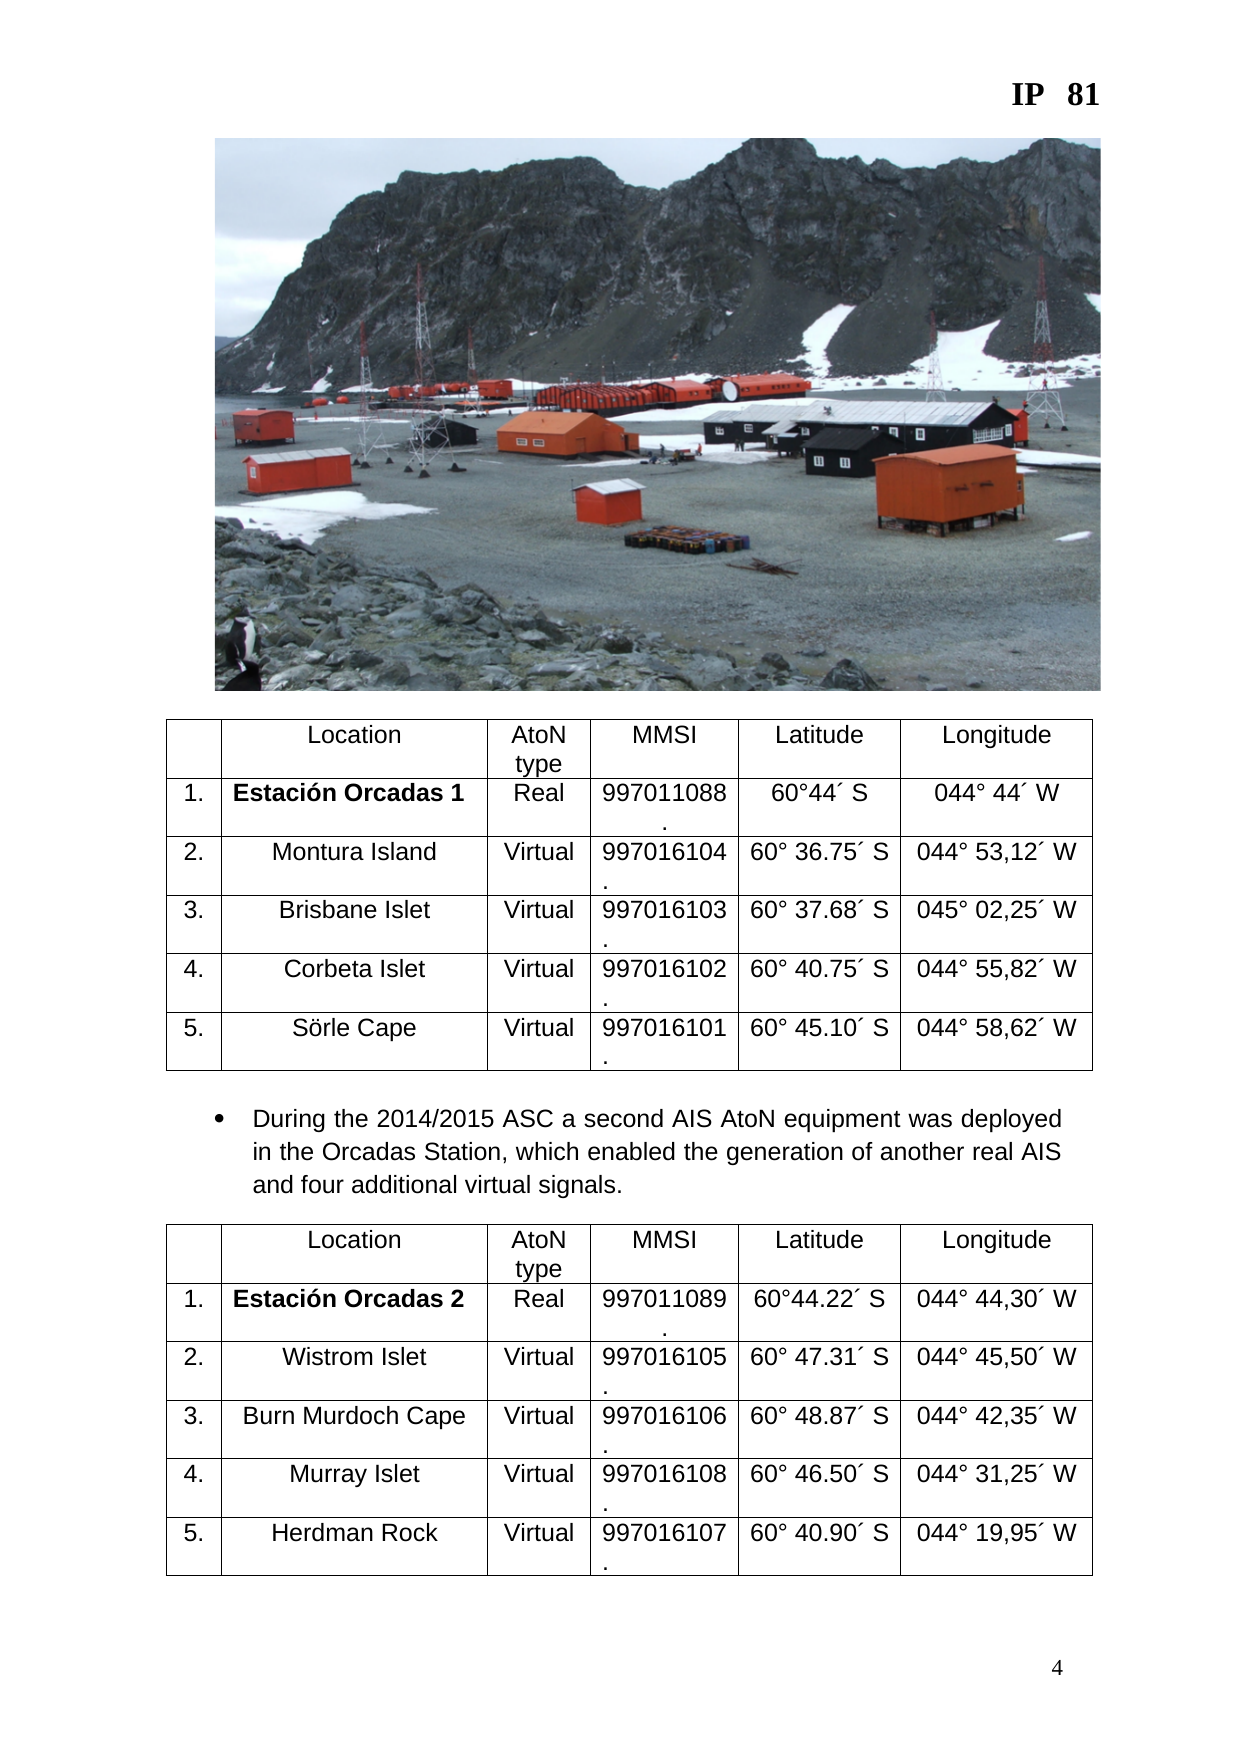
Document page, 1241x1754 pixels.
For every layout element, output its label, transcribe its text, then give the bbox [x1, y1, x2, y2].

table_cell Estación Orcadas 2 [222, 1284, 487, 1341]
table_cell Corbeta Islet [222, 954, 487, 1012]
table_cell 60° 48.87´ S [739, 1401, 900, 1458]
table_cell 044° 45,50´ W [901, 1342, 1092, 1400]
table_header Location [222, 1225, 487, 1283]
table_header MMSI [591, 1225, 738, 1283]
table_header [167, 720, 221, 777]
table_cell 997016105. [591, 1342, 738, 1400]
table_cell 044° 44´ W [901, 779, 1092, 836]
table_cell 997016104. [591, 837, 738, 894]
table_cell 5. [167, 1013, 221, 1070]
table_cell 044° 19,95´ W [901, 1518, 1092, 1575]
table_cell Virtual [488, 896, 590, 953]
table_cell 997016106. [591, 1401, 738, 1458]
table_cell Virtual [488, 1342, 590, 1400]
table_cell 2. [167, 837, 221, 894]
table_cell 044° 44,30´ W [901, 1284, 1092, 1341]
table_cell Virtual [488, 954, 590, 1012]
table_header MMSI [591, 720, 738, 777]
table_cell 60° 37.68´ S [739, 896, 900, 953]
table_cell Virtual [488, 837, 590, 894]
table_cell 997016101. [591, 1013, 738, 1070]
table_cell 4. [167, 1459, 221, 1517]
table_cell 1. [167, 779, 221, 836]
table_cell 60° 45.10´ S [739, 1013, 900, 1070]
table_header Latitude [739, 720, 900, 777]
table_cell 60°44.22´ S [739, 1284, 900, 1341]
table_cell 2. [167, 1342, 221, 1400]
table_cell Real [488, 1284, 590, 1341]
table_cell 997016103. [591, 896, 738, 953]
table_cell Real [488, 779, 590, 836]
table_cell Herdman Rock [222, 1518, 487, 1575]
table_cell 997016107. [591, 1518, 738, 1575]
table_cell 044° 31,25´ W [901, 1459, 1092, 1517]
table_header Latitude [739, 1225, 900, 1283]
table_cell 997011088. [591, 779, 738, 836]
table_cell 044° 53,12´ W [901, 837, 1092, 894]
table_cell 045° 02,25´ W [901, 896, 1092, 953]
table_cell 997016102. [591, 954, 738, 1012]
table_cell 044° 55,82´ W [901, 954, 1092, 1012]
table_cell Virtual [488, 1518, 590, 1575]
table_cell Virtual [488, 1013, 590, 1070]
table_cell Montura Island [222, 837, 487, 894]
table_cell Sörle Cape [222, 1013, 487, 1070]
table_cell 044° 42,35´ W [901, 1401, 1092, 1458]
table_header Longitude [901, 720, 1092, 777]
table_cell 5. [167, 1518, 221, 1575]
table_cell Estación Orcadas 1 [222, 779, 487, 836]
table_cell 60° 47.31´ S [739, 1342, 900, 1400]
table_header Location [222, 720, 487, 777]
table_cell 60° 40.90´ S [739, 1518, 900, 1575]
table_cell 3. [167, 1401, 221, 1458]
table_cell 4. [167, 954, 221, 1012]
table_cell 997011089. [591, 1284, 738, 1341]
table_cell 3. [167, 896, 221, 953]
list During the 2014/2015 ASC a second AIS AtoN equipment was deployed in the Orcadas Station, which enabled the generation of another real AIS and four additional virtual signals. [215, 1104, 1063, 1199]
table_cell 60° 40.75´ S [739, 954, 900, 1012]
table_header AtoN type [488, 1225, 590, 1283]
table_header Longitude [901, 1225, 1092, 1283]
table_cell Virtual [488, 1459, 590, 1517]
table_cell 60°44´ S [739, 779, 900, 836]
table_cell Murray Islet [222, 1459, 487, 1517]
picture [214, 138, 1101, 691]
table_header AtoN type [488, 720, 590, 777]
table_cell 1. [167, 1284, 221, 1341]
table_cell Virtual [488, 1401, 590, 1458]
table_cell 997016108. [591, 1459, 738, 1517]
table_header [167, 1225, 221, 1283]
table_cell 044° 58,62´ W [901, 1013, 1092, 1070]
table_cell Brisbane Islet [222, 896, 487, 953]
table_cell 60° 36.75´ S [739, 837, 900, 894]
table_cell Burn Murdoch Cape [222, 1401, 487, 1458]
table_cell 60° 46.50´ S [739, 1459, 900, 1517]
table_cell Wistrom Islet [222, 1342, 487, 1400]
